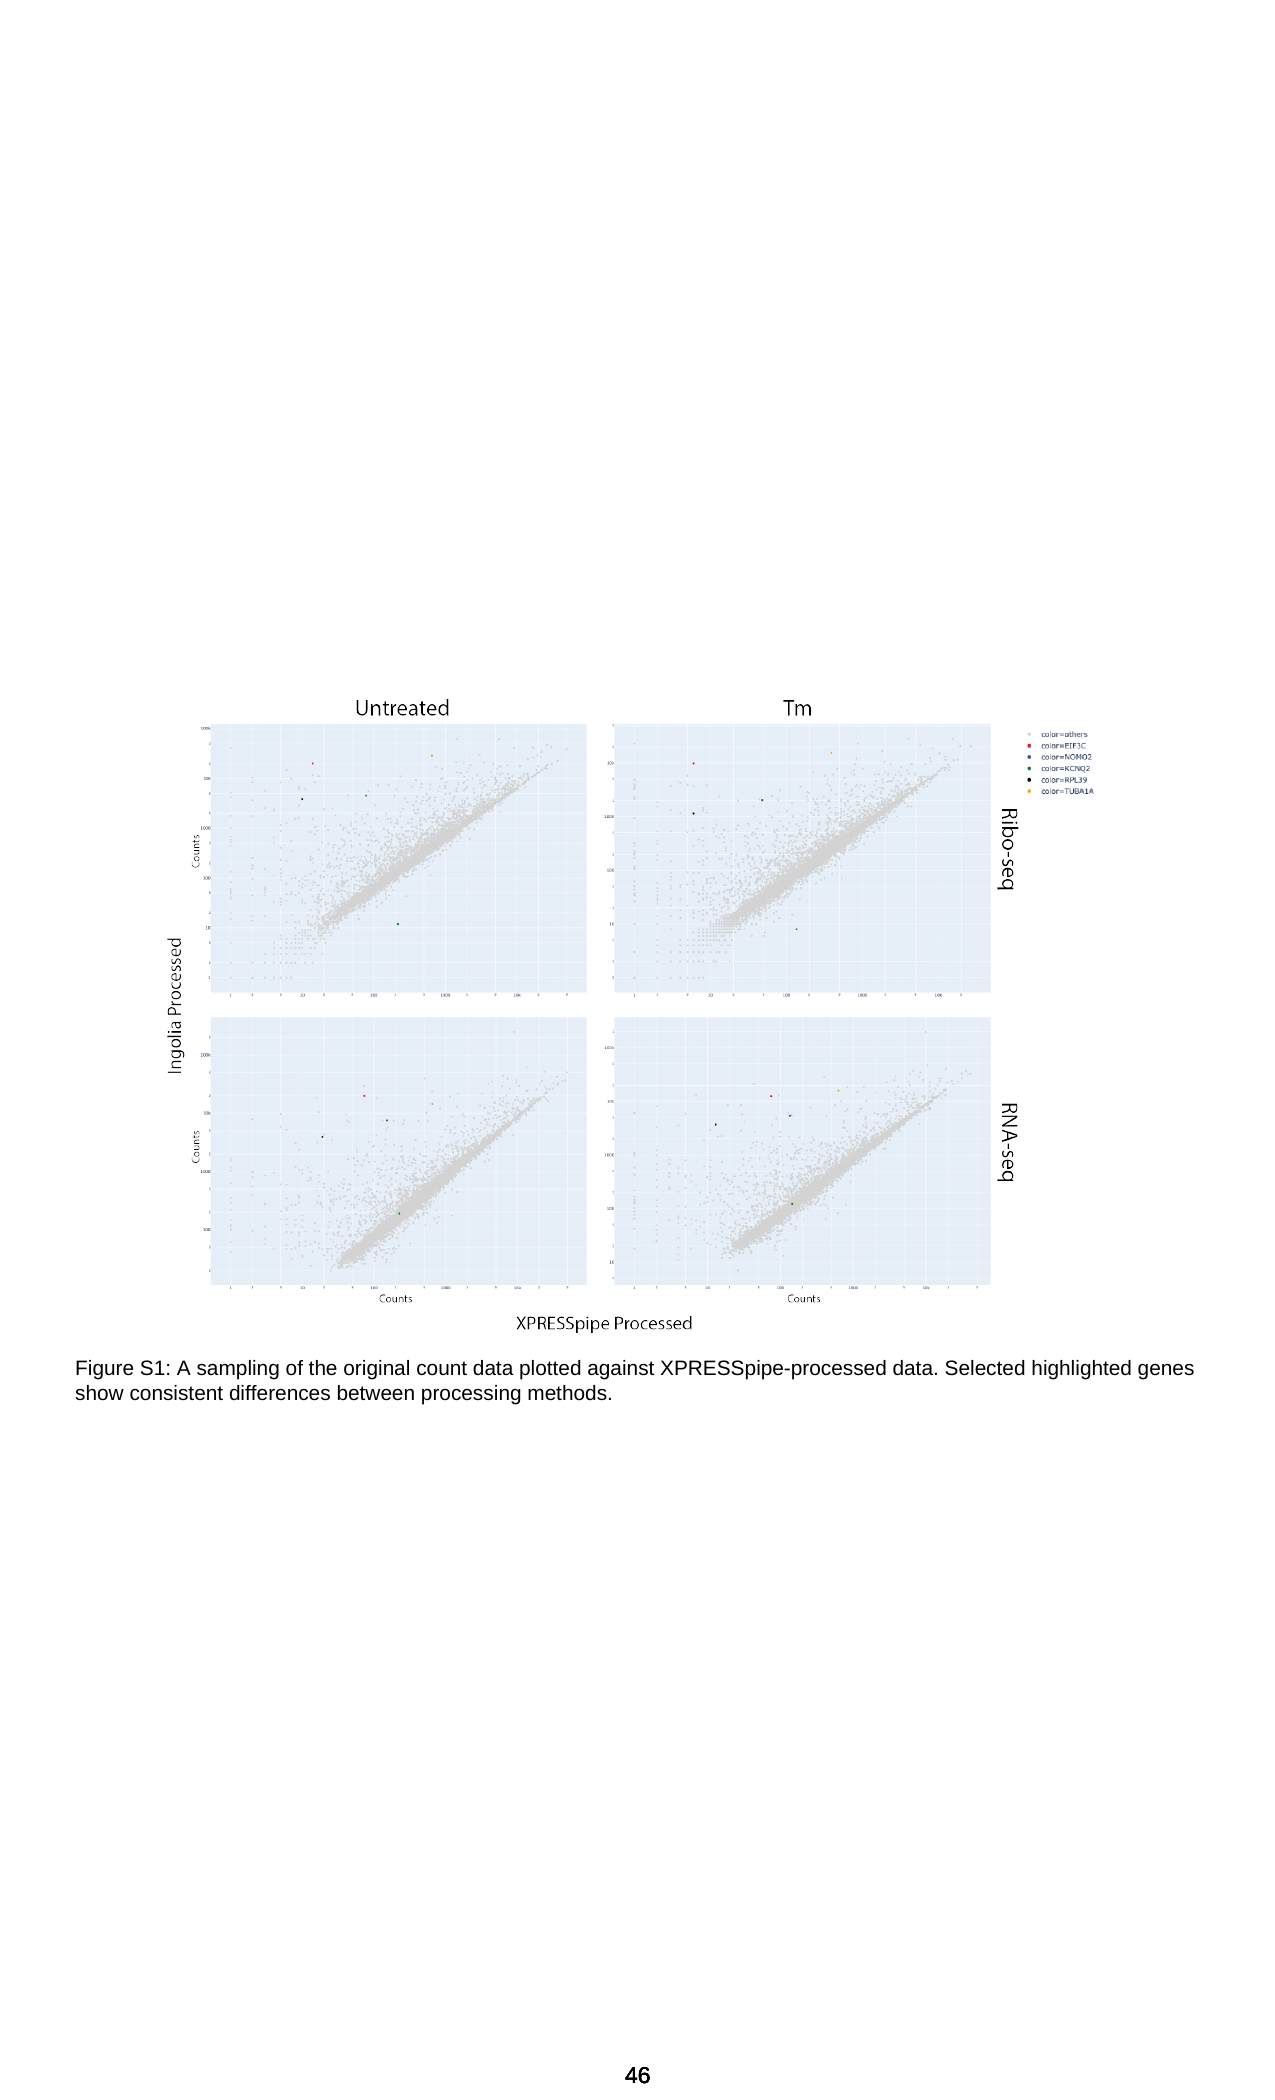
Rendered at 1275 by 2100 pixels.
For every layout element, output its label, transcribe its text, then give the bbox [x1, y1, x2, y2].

text Figure S1: A sampling of the original count data plotted against XPRESSpipe-processed data. Selected highlighted genes show consistent differences between processing methods. [75, 1356, 1221, 1405]
picture [167, 699, 1094, 1333]
